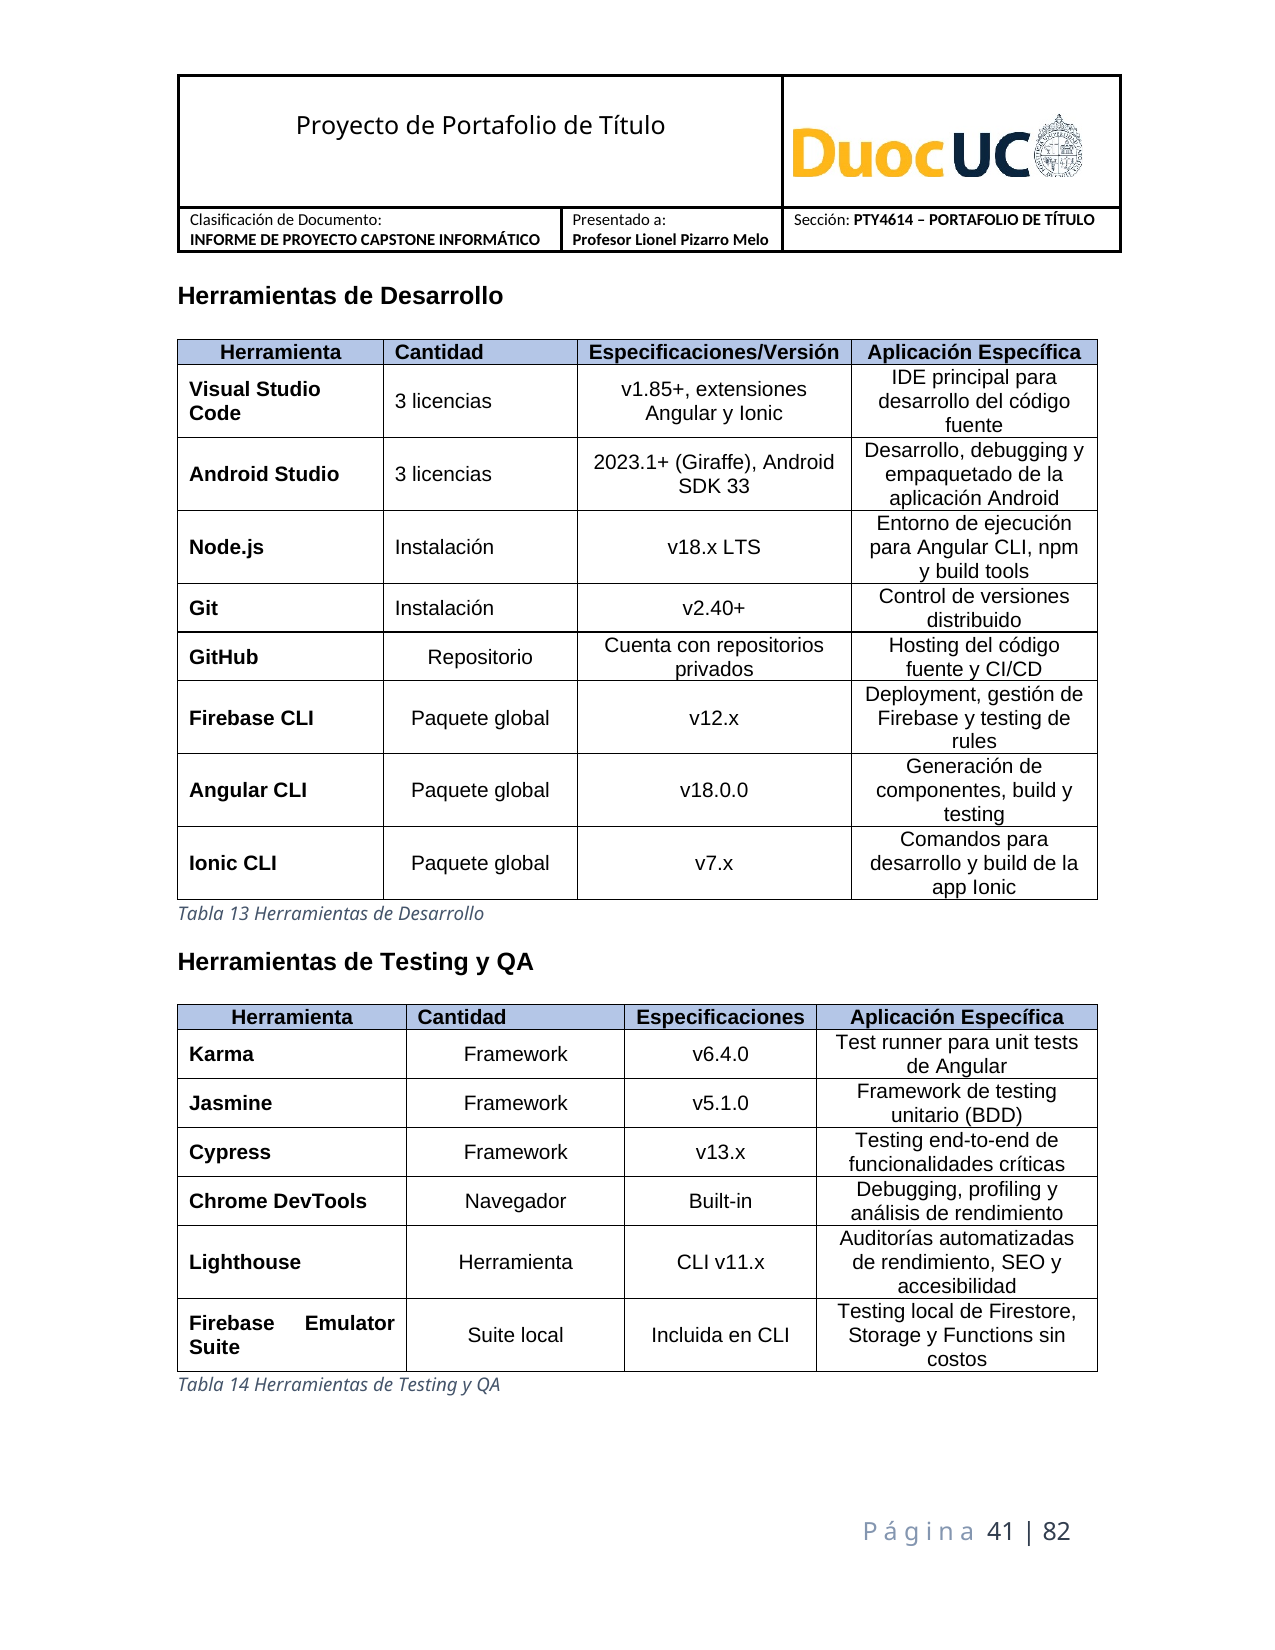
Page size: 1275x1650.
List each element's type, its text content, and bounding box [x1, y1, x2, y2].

table_cell Paquete global [384, 754, 577, 826]
table_header Herramienta [178, 1005, 406, 1029]
table_header Cantidad [384, 340, 577, 364]
table_cell Entorno de ejecución para Angular CLI, npm y build tools [852, 511, 1097, 582]
text Herramientas de Desarrollo [177, 281, 1098, 310]
text Tabla 13 Herramientas de Desarrollo [177, 900, 1098, 926]
table_cell Lighthouse [178, 1226, 406, 1298]
table_cell Framework [407, 1128, 624, 1176]
table_cell Incluida en CLI [625, 1299, 816, 1371]
table_cell Suite local [407, 1299, 624, 1371]
table_cell IDE principal para desarrollo del código fuente [852, 365, 1097, 437]
table_cell Auditorías automatizadas de rendimiento, SEO y accesibilidad [817, 1226, 1097, 1298]
table_cell 3 licencias [384, 438, 577, 509]
table_header Herramienta [178, 340, 383, 364]
table_cell Firebase CLI [178, 681, 383, 753]
table_cell Testing end-to-end de funcionalidades críticas [817, 1128, 1097, 1176]
table_cell Firebase Emulator Suite [178, 1299, 406, 1371]
table_header Aplicación Específica [852, 340, 1097, 364]
table_cell Instalación [384, 511, 577, 582]
table_cell Control de versiones distribuido [852, 584, 1097, 631]
table_cell Angular CLI [178, 754, 383, 826]
table_cell Built-in [625, 1177, 816, 1225]
table_cell Herramienta [407, 1226, 624, 1298]
table_cell Instalación [384, 584, 577, 631]
table_header Especificaciones/Versión [578, 340, 851, 364]
table_header Cantidad [407, 1005, 624, 1029]
table_cell Deployment, gestión de Firebase y testing de rules [852, 681, 1097, 753]
table_cell Navegador [407, 1177, 624, 1225]
table_cell Jasmine [178, 1079, 406, 1127]
table_cell Test runner para unit tests de Angular [817, 1030, 1097, 1078]
table_cell Cypress [178, 1128, 406, 1176]
picture [791, 113, 1083, 176]
table_cell 3 licencias [384, 365, 577, 437]
table_cell Chrome DevTools [178, 1177, 406, 1225]
table_cell Repositorio [384, 633, 577, 680]
table_cell Karma [178, 1030, 406, 1078]
table_cell Framework [407, 1079, 624, 1127]
table_cell Testing local de Firestore, Storage y Functions sin costos [817, 1299, 1097, 1371]
table_cell v18.0.0 [578, 754, 851, 826]
table_cell Visual Studio Code [178, 365, 383, 437]
table_cell Hosting del código fuente y CI/CD [852, 633, 1097, 680]
table_header Especificaciones [625, 1005, 816, 1029]
table_cell v18.x LTS [578, 511, 851, 582]
table_cell Framework de testing unitario (BDD) [817, 1079, 1097, 1127]
table_cell v5.1.0 [625, 1079, 816, 1127]
table_cell 2023.1+ (Giraffe), Android SDK 33 [578, 438, 851, 509]
table_cell Node.js [178, 511, 383, 582]
table_cell GitHub [178, 633, 383, 680]
table_cell Desarrollo, debugging y empaquetado de la aplicación Android [852, 438, 1097, 509]
table_cell v1.85+, extensiones Angular y Ionic [578, 365, 851, 437]
table_cell Paquete global [384, 681, 577, 753]
table_cell Generación de componentes, build y testing [852, 754, 1097, 826]
table_cell Git [178, 584, 383, 631]
table_cell v13.x [625, 1128, 816, 1176]
text Herramientas de Testing y QA [177, 947, 1098, 975]
table_header Aplicación Específica [817, 1005, 1097, 1029]
table_cell v12.x [578, 681, 851, 753]
table_cell Comandos para desarrollo y build de la app Ionic [852, 827, 1097, 899]
table_cell Debugging, profiling y análisis de rendimiento [817, 1177, 1097, 1225]
table_cell Ionic CLI [178, 827, 383, 899]
table_cell v7.x [578, 827, 851, 899]
table_cell Cuenta con repositorios privados [578, 633, 851, 680]
table_cell CLI v11.x [625, 1226, 816, 1298]
text Tabla 14 Herramientas de Testing y QA [177, 1372, 1098, 1397]
table_cell Paquete global [384, 827, 577, 899]
table_cell v2.40+ [578, 584, 851, 631]
table_cell Android Studio [178, 438, 383, 509]
table_cell Framework [407, 1030, 624, 1078]
table_cell v6.4.0 [625, 1030, 816, 1078]
